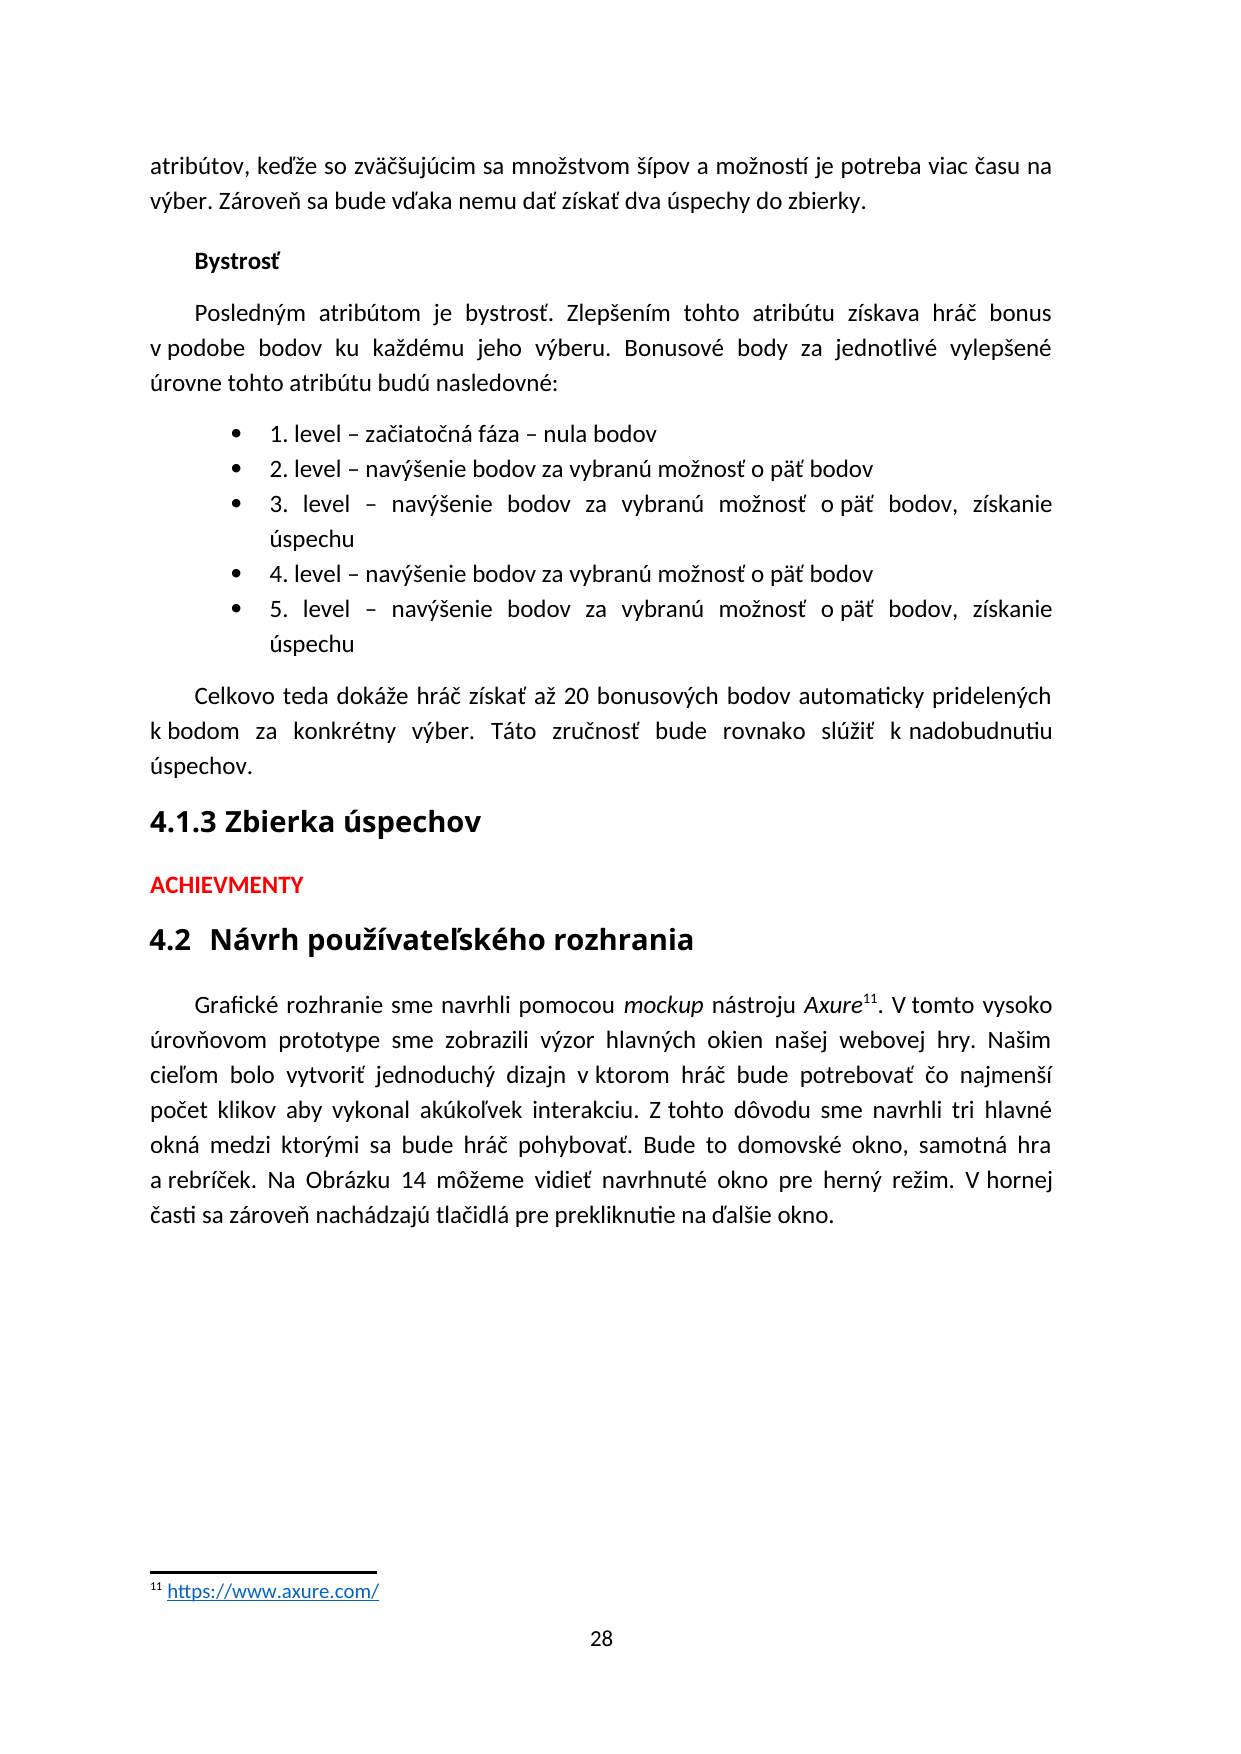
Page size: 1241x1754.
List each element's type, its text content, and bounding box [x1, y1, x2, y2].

list 2. level – navýšenie bodov za vybranú možnosť o päť bodov [232, 453, 1053, 484]
text Celkovo teda dokáže hráč získať až 20 bonusových bodov automaticky pridelených k bodom za konkrétny výber. Táto zručnosť bude rovnako slúžiť k nadobudnutiu úspechov. [150, 680, 1053, 781]
list 1. level – začiatočná fáza – nula bodov [232, 418, 1053, 449]
text Posledným atribútom je bystrosť. Zlepšením tohto atribútu získava hráč bonus v podobe bodov ku každému jeho výberu. Bonusové body za jednotlivé vylepšené úrovne tohto atribútu budú nasledovné: [150, 297, 1053, 397]
subtitle Návrh používateľského rozhrania [149, 919, 1053, 959]
text ACHIEVMENTY [150, 869, 1053, 900]
text Bystrosť [150, 245, 1053, 276]
list 5. level – navýšenie bodov za vybranú možnosť o päť bodov, získanie úspechu [232, 593, 1053, 659]
subtitle Zbierka úspechov [150, 802, 1053, 841]
list 3. level – navýšenie bodov za vybranú možnosť o päť bodov, získanie úspechu [232, 488, 1053, 554]
list 4. level – navýšenie bodov za vybranú možnosť o päť bodov [232, 558, 1053, 589]
text Grafické rozhranie sme navrhli pomocou mockup nástroju Axure. V tomto vysoko úrovňovom prototype sme zobrazili výzor hlavných okien našej webovej hry. Našim cieľom bolo vytvoriť jednoduchý dizajn v ktorom hráč bude potrebovať čo najmenší počet klikov aby vykonal akúkoľvek interakciu. Z tohto dôvodu sme navrhli tri hlavné okná medzi ktorými sa bude hráč pohybovať. Bude to domovské okno, samotná hra a rebríček. Na Obrázku 14 môžeme vidieť navrhnuté okno pre herný režim. V hornej časti sa zároveň nachádzajú tlačidlá pre prekliknutie na ďalšie okno. [150, 990, 1053, 1230]
